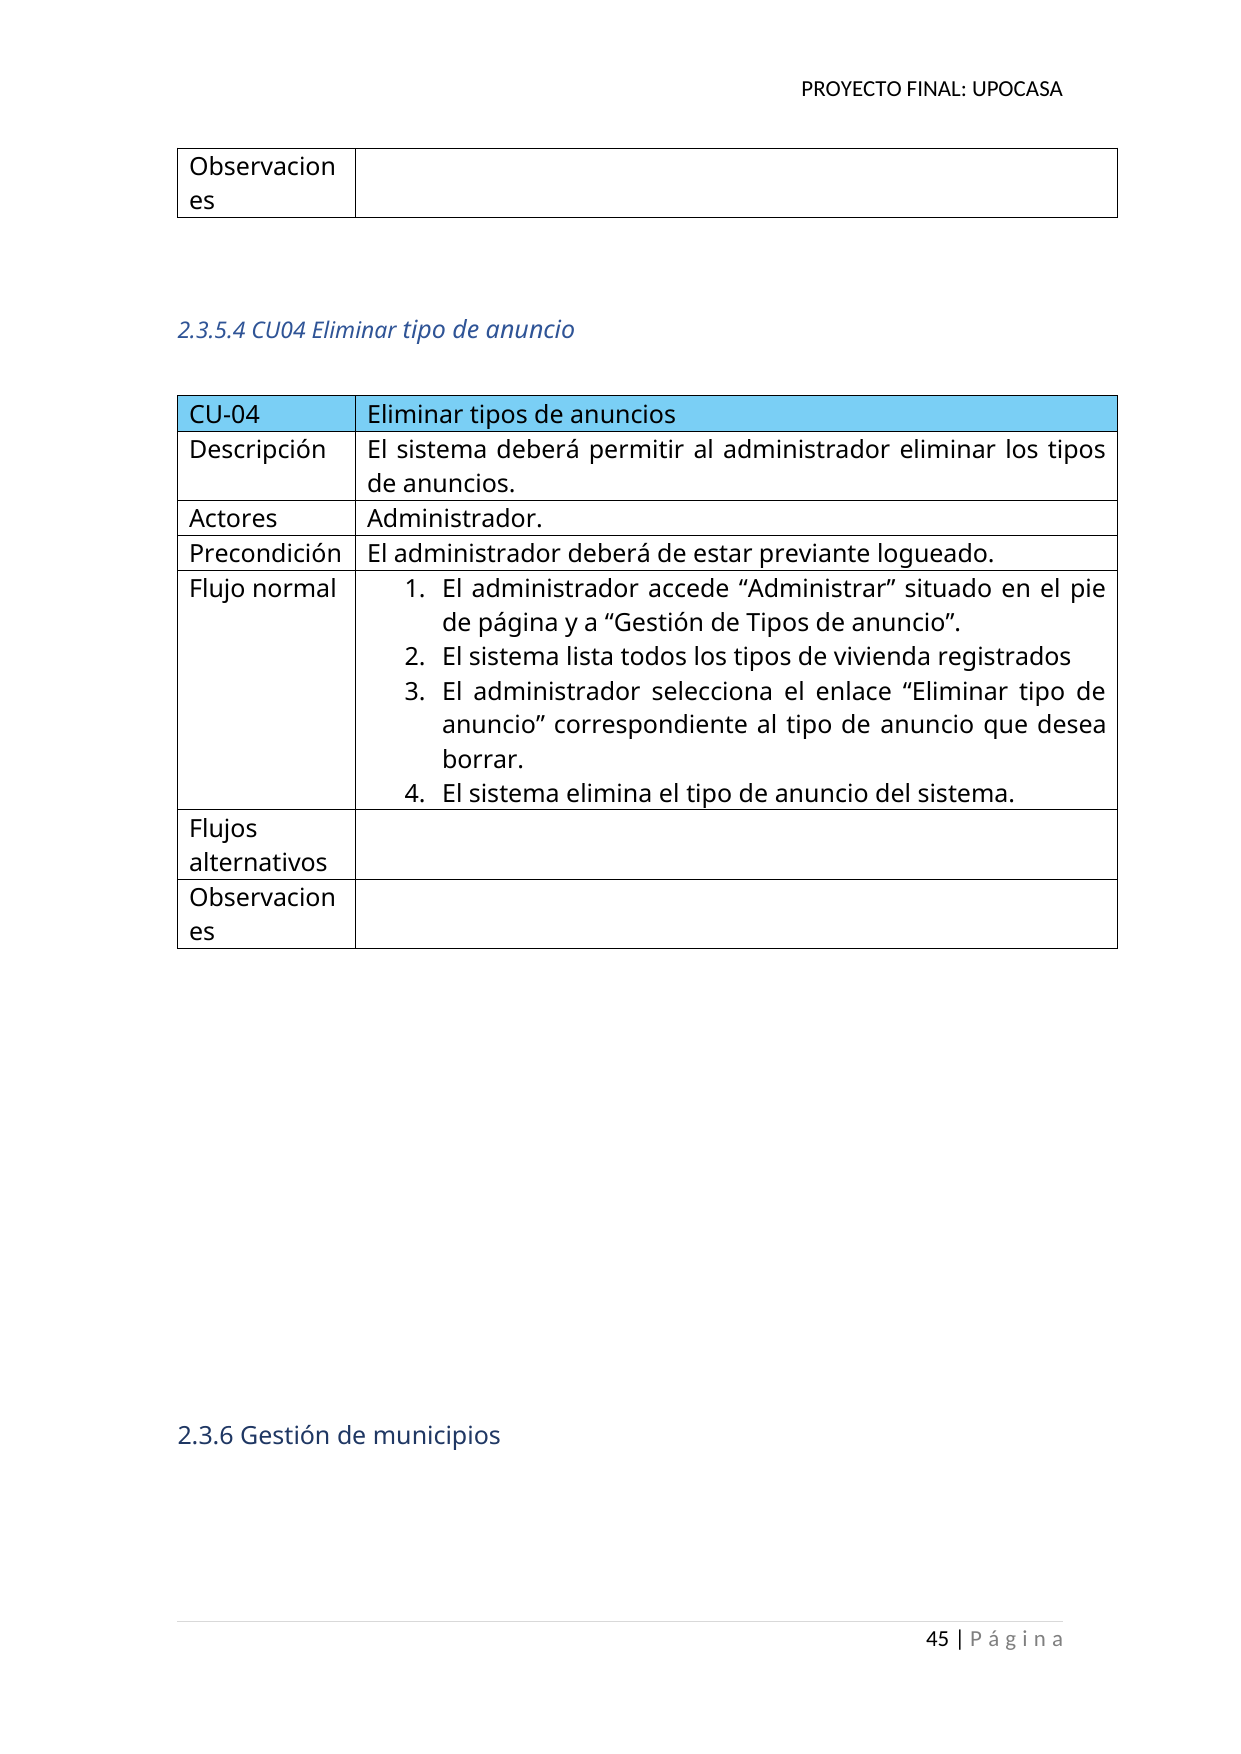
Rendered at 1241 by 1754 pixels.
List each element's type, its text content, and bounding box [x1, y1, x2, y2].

table_cell Flujos alternativos [178, 810, 355, 878]
table_header Eliminar tipos de anuncios [356, 396, 1117, 431]
table_cell Administrador. [356, 501, 1117, 535]
table_cell Observaciones [178, 149, 355, 217]
table_cell Actores [178, 501, 355, 535]
table_cell El sistema deberá permitir al administrador eliminar los tipos de anuncios. [356, 432, 1117, 500]
table_cell El administrador accede “Administrar” situado en el pie de página y a “Gestión de Tipos de anuncio”. El sistema lista todos los tipos de vivienda registrados El administrador selecciona el enlace “Eliminar tipo de anuncio” correspondiente al tipo de anuncio que desea borrar. El sistema elimina el tipo de anuncio del sistema. [356, 571, 1117, 809]
table_cell Observaciones [178, 880, 355, 948]
table_cell Descripción [178, 432, 355, 500]
table_cell [356, 810, 1117, 878]
table_cell [356, 880, 1117, 948]
table_cell [356, 149, 1117, 217]
subtitle 2.3.5.4 CU04 Eliminar tipo de anuncio [177, 312, 1063, 346]
table_cell Flujo normal [178, 571, 355, 809]
table_cell El administrador deberá de estar previante logueado. [356, 536, 1117, 570]
table_cell Precondición [178, 536, 355, 570]
subtitle Gestión de municipios [177, 1417, 1063, 1452]
table_header CU-04 [178, 396, 355, 431]
